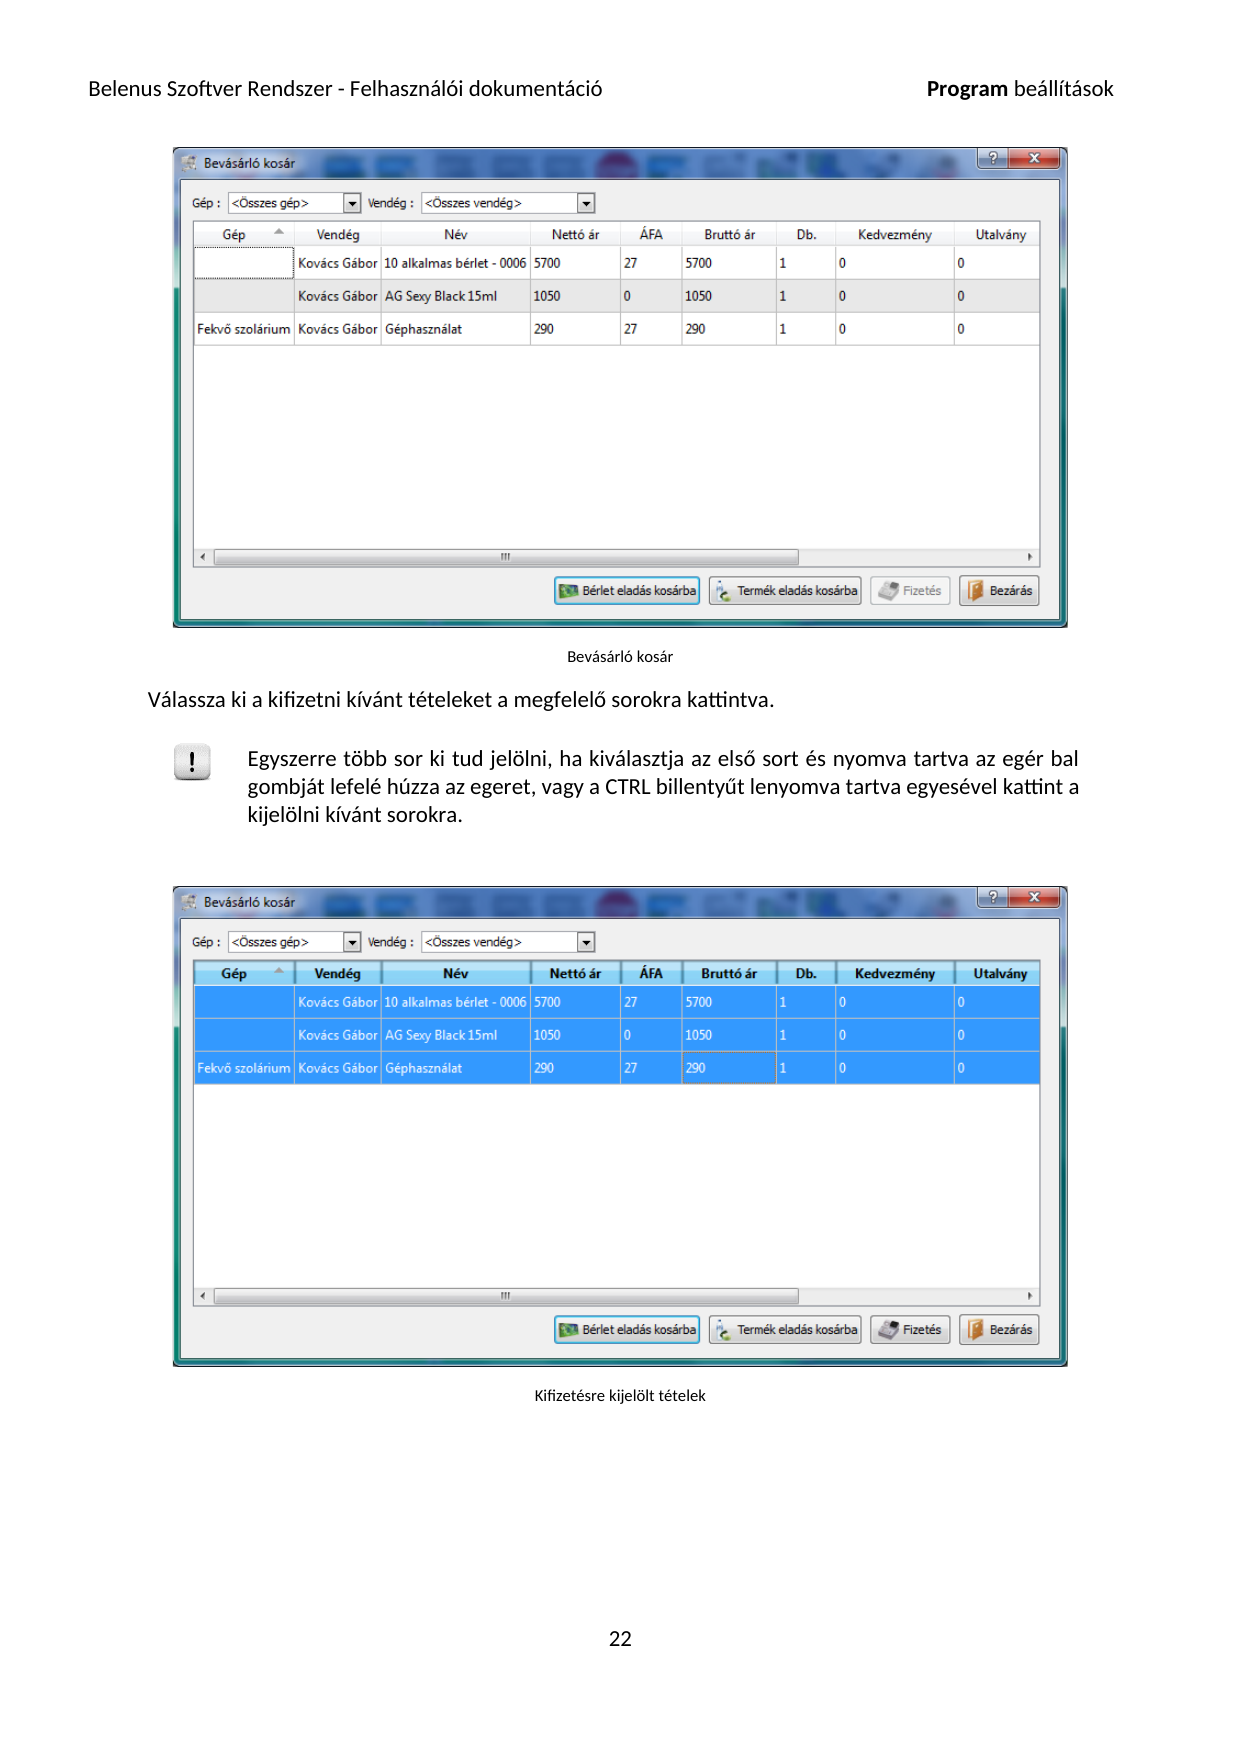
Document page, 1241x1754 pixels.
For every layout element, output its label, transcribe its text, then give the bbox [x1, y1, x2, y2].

table_header [148, 732, 236, 839]
picture [173, 743, 211, 781]
picture [172, 147, 1068, 628]
table_header Egyszerre több sor ki tud jelölni, ha kiválasztja az első sort és nyomva tartva az egér bal gombját lefelé húzza az egeret, vagy a CTRL billentyűt lenyomva tartva egyesével kattint a kijelölni kívánt sorokra. [236, 732, 1092, 839]
text Válassza ki a kifizetni kívánt tételeket a megfelelő sorokra kattintva. [148, 685, 1093, 713]
text Bevásárló kosár [148, 647, 1093, 667]
text Kifizetésre kijelölt tételek [148, 1385, 1093, 1406]
picture [172, 886, 1068, 1367]
